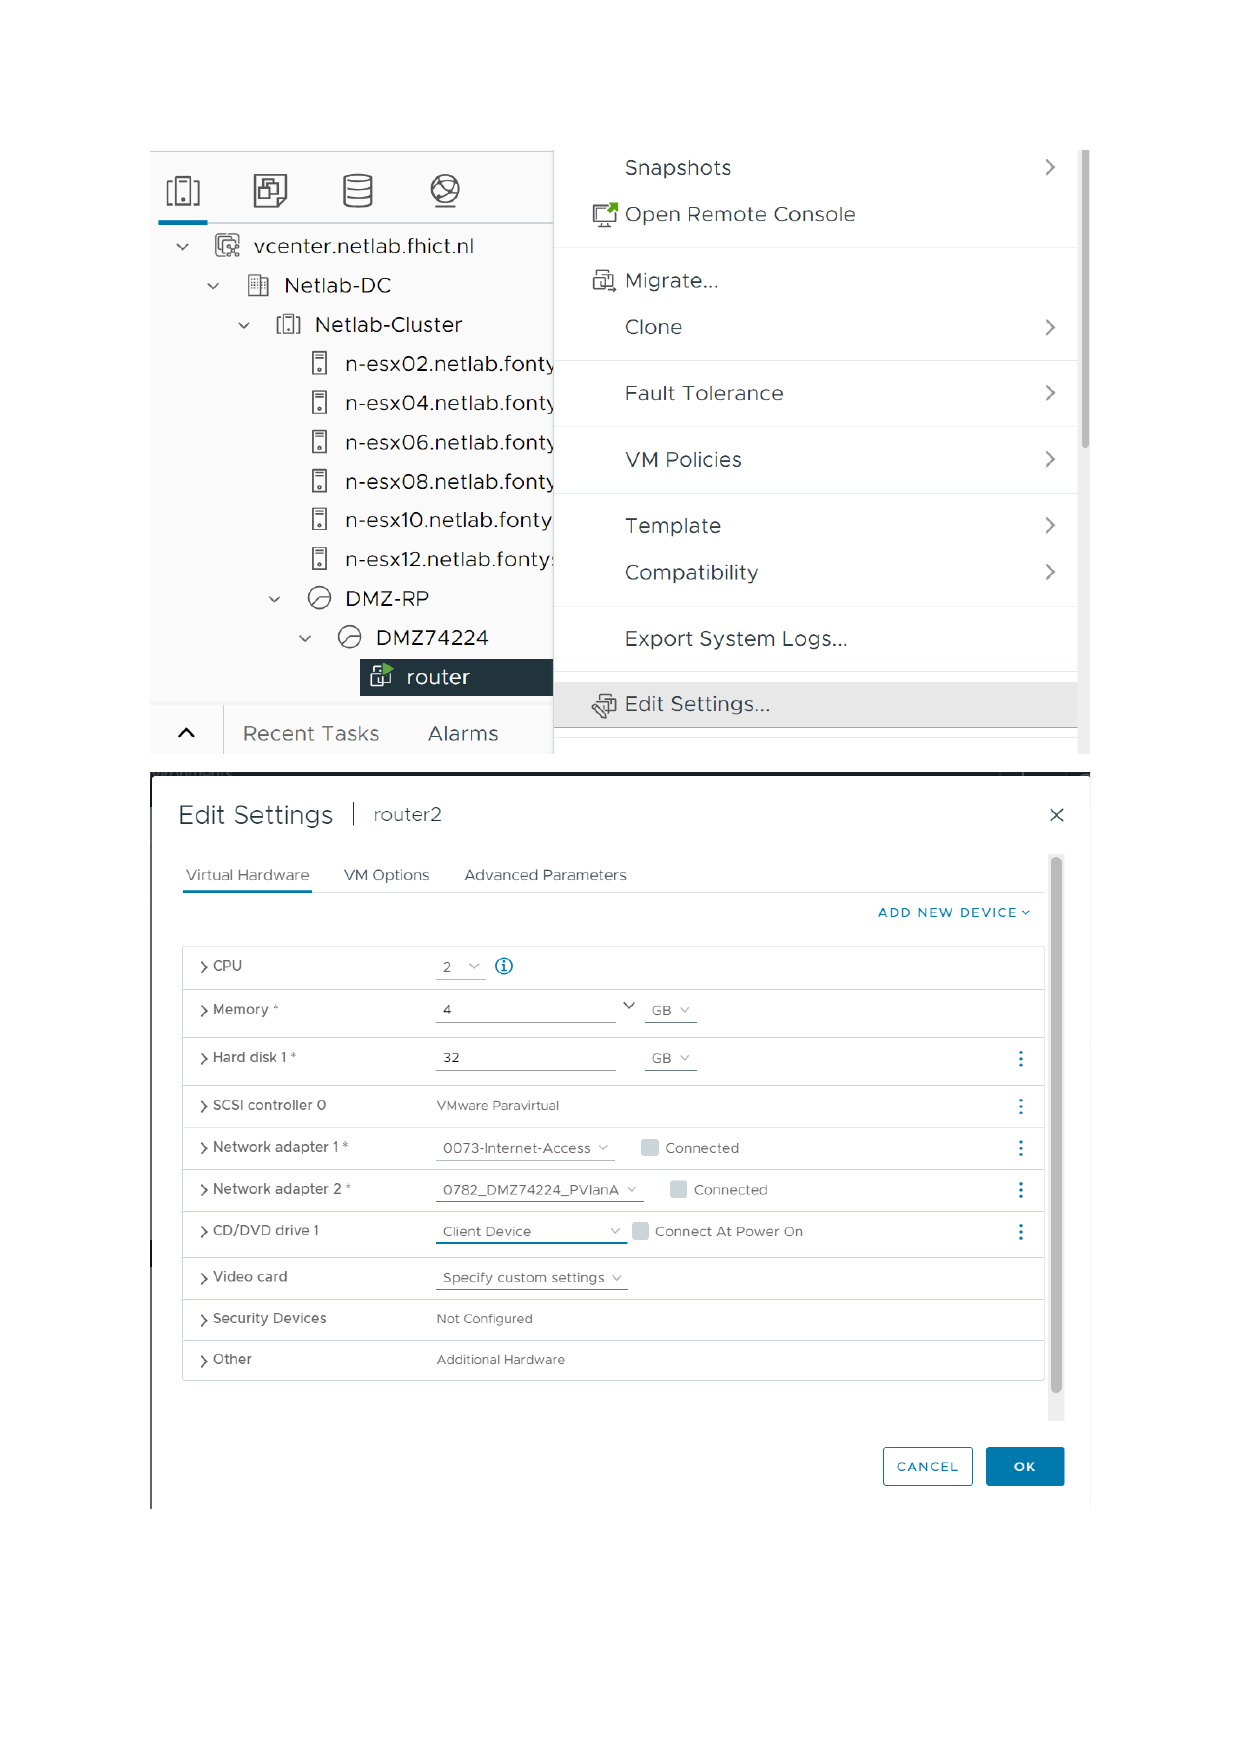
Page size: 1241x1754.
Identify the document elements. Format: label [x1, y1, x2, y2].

picture [150, 150, 1091, 754]
picture [150, 772, 1091, 1509]
